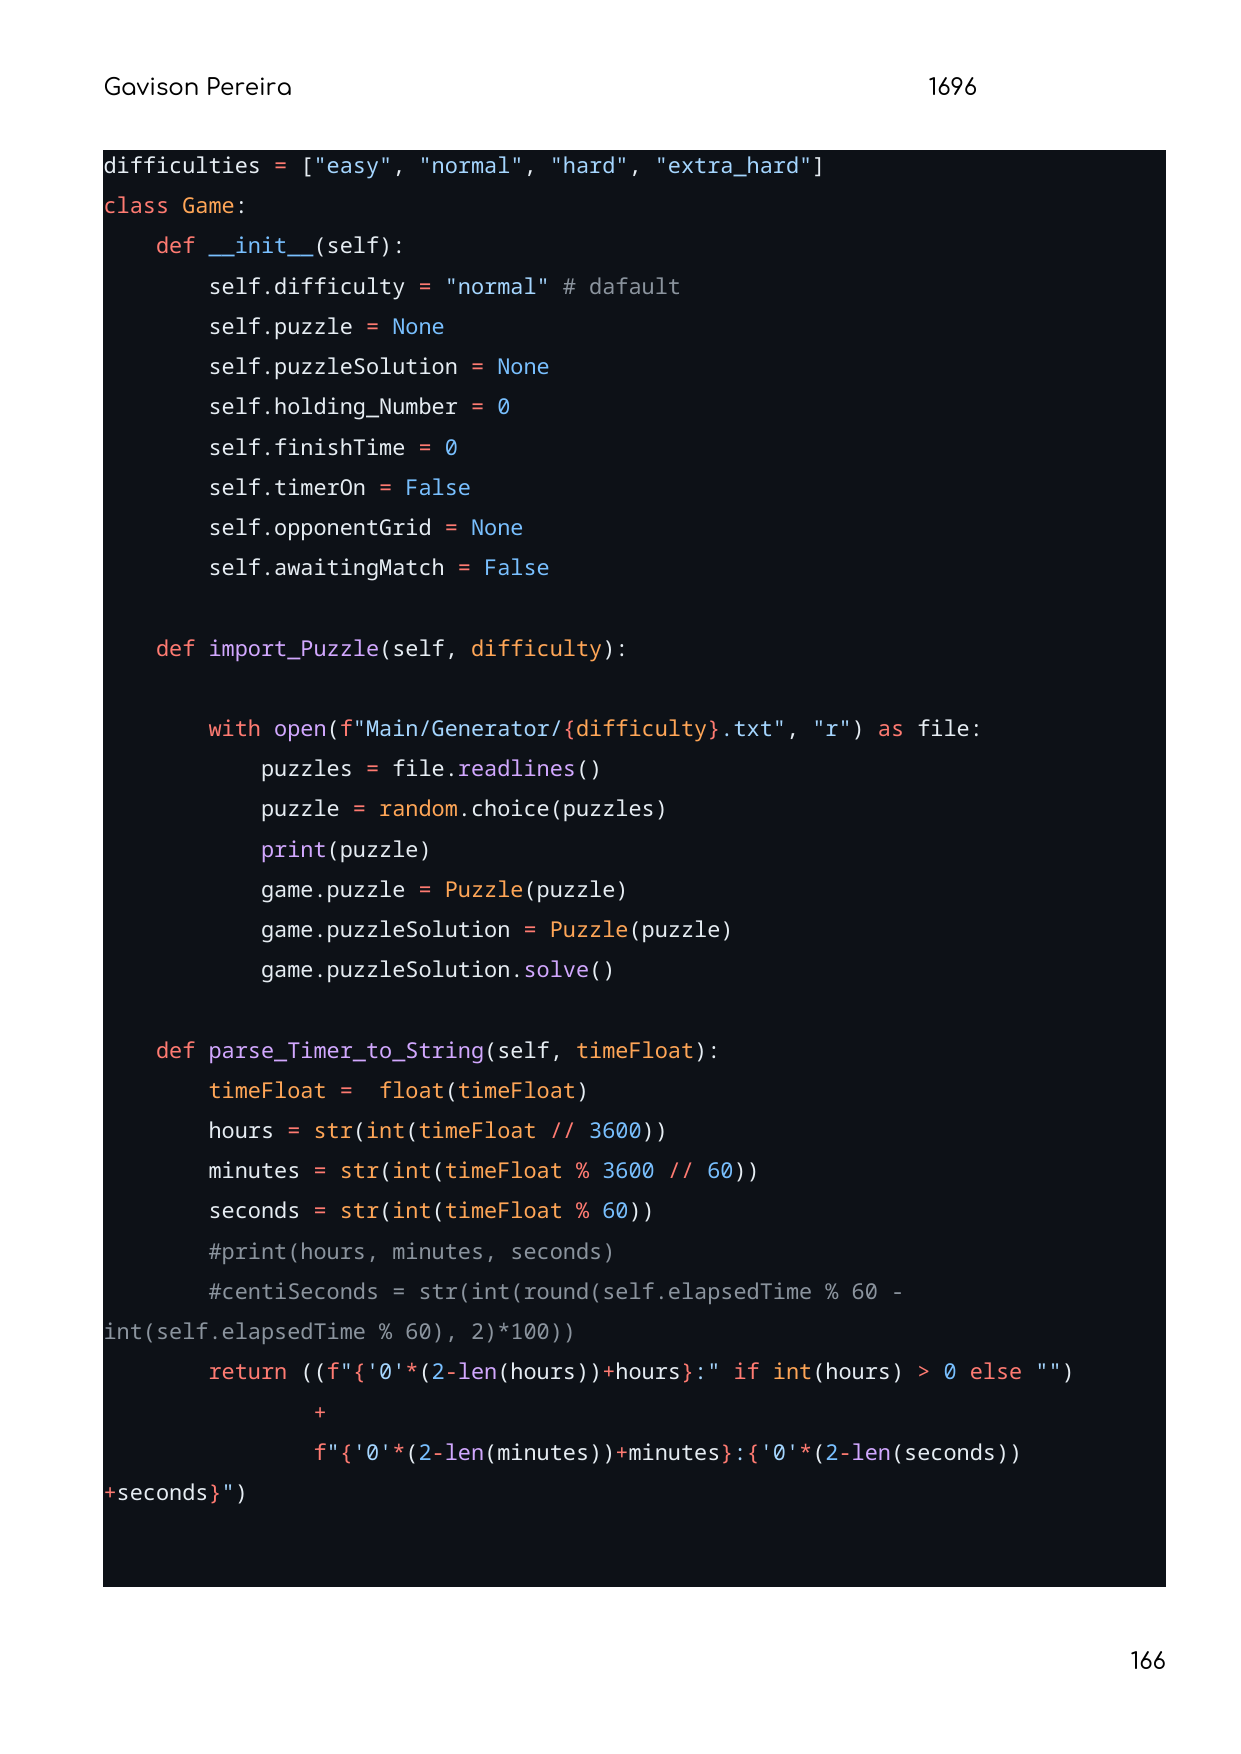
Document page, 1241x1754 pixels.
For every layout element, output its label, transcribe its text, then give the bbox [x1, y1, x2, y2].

text print(puzzle) [103, 833, 1166, 863]
text self.awaitingMatch = False [103, 552, 1166, 582]
text puzzles = file.readlines() [103, 753, 1166, 783]
text self.puzzleSolution = None [103, 351, 1166, 381]
text self.holding_Number = 0 [103, 391, 1166, 421]
text hours = str(int(timeFloat // 3600)) [103, 1115, 1166, 1145]
text #centiSeconds = str(int(round(self.elapsedTime % 60 - int(self.elapsedTime % 60), 2)*100)) [103, 1276, 1166, 1346]
text f"{'0'*(2-len(minutes))+minutes}:{'0'*(2-len(seconds))+seconds}") [103, 1437, 1166, 1507]
text self.finishTime = 0 [103, 431, 1166, 461]
text #print(hours, minutes, seconds) [103, 1236, 1166, 1265]
text def import_Puzzle(self, difficulty): [103, 632, 1166, 662]
text self.difficulty = "normal" # dafault [103, 271, 1166, 300]
text + [103, 1396, 1166, 1426]
text timeFloat = float(timeFloat) [103, 1075, 1166, 1104]
text def __init__(self): [103, 230, 1166, 260]
text puzzle = random.choice(puzzles) [103, 793, 1166, 823]
text def parse_Timer_to_String(self, timeFloat): [103, 1034, 1166, 1064]
text self.puzzle = None [103, 311, 1166, 341]
text self.opponentGrid = None [103, 512, 1166, 542]
text class Game: [103, 190, 1166, 220]
text self.timerOn = False [103, 472, 1166, 501]
text game.puzzle = Puzzle(puzzle) [103, 874, 1166, 903]
text game.puzzleSolution = Puzzle(puzzle) [103, 914, 1166, 944]
text seconds = str(int(timeFloat % 60)) [103, 1195, 1166, 1225]
text return ((f"{'0'*(2-len(hours))+hours}:" if int(hours) > 0 else "") [103, 1356, 1166, 1386]
text game.puzzleSolution.solve() [103, 954, 1166, 984]
text difficulties = ["easy", "normal", "hard", "extra_hard"] [103, 150, 1166, 180]
text minutes = str(int(timeFloat % 3600 // 60)) [103, 1155, 1166, 1185]
text with open(f"Main/Generator/{difficulty}.txt", "r") as file: [103, 713, 1166, 743]
